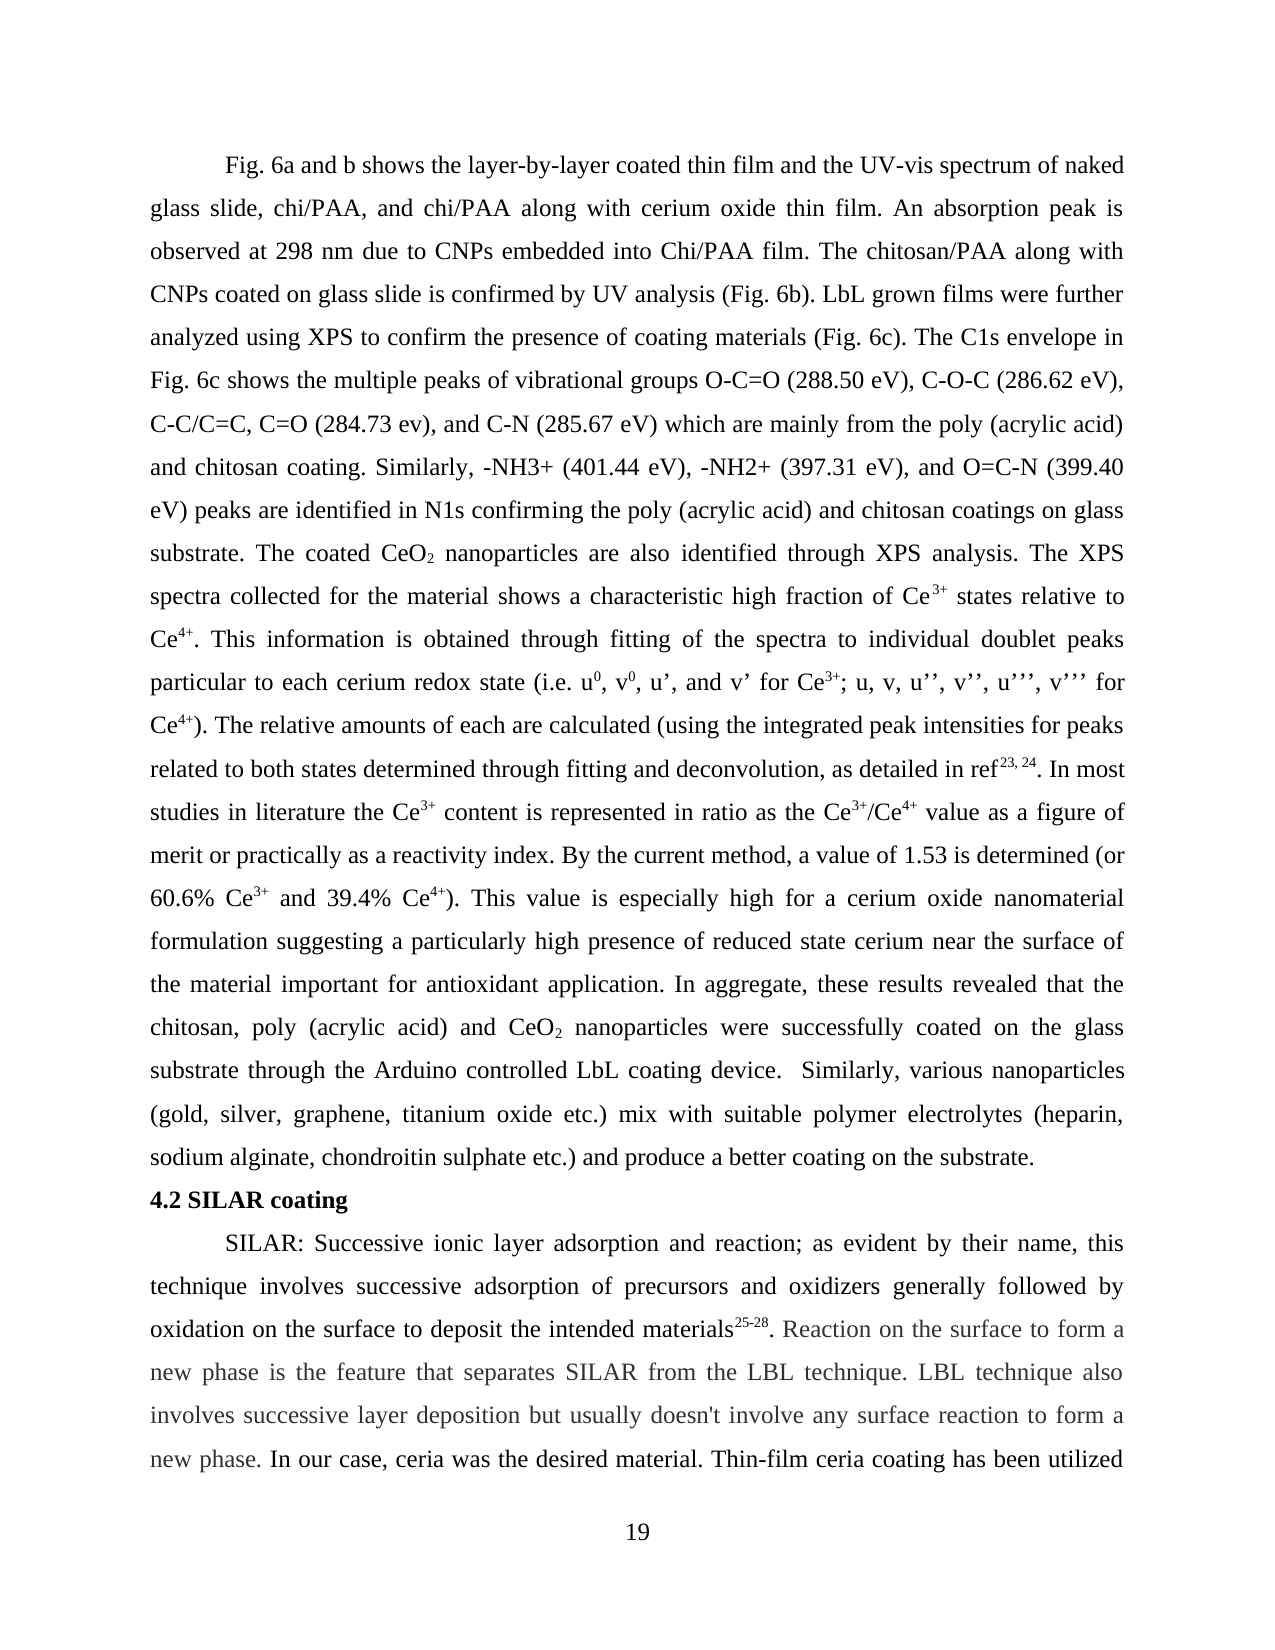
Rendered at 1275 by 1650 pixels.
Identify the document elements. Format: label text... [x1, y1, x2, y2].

text Fig. 6a and b shows the layer-by-layer coated thin film and the UV-vis spectrum of naked glass slide, chi/PAA, and chi/PAA along with cerium oxide thin film. An absorption peak is observed at 298 nm due to CNPs embedded into Chi/PAA film. The chitosan/PAA along with CNPs coated on glass slide is confirmed by UV analysis (Fig. 6b). LbL grown films were further analyzed using XPS to confirm the presence of coating materials (Fig. 6c). The C1s envelope in Fig. 6c shows the multiple peaks of vibrational groups O-C=O (288.50 eV), C-O-C (286.62 eV), C-C/C=C, C=O (284.73 ev), and C-N (285.67 eV) which are mainly from the poly (acrylic acid) and chitosan coating. Similarly, -NH3+ (401.44 eV), -NH2+ (397.31 eV), and O=C-N (399.40 eV) peaks are identified in N1s confirming the poly (acrylic acid) and chitosan coatings on glass substrate. The coated CeO2 nanoparticles are also identified through XPS analysis. The XPS spectra collected for the material shows a characteristic high fraction of Ce3+ states relative to Ce4+. This information is obtained through fitting of the spectra to individual doublet peaks particular to each cerium redox state (i.e. u0, v0, u’, and v’ for Ce3+; u, v, u’’, v’’, u’’’, v’’’ for Ce4+). The relative amounts of each are calculated (using the integrated peak intensities for peaks related to both states determined through fitting and deconvolution, as detailed in ref23, 24. In most studies in literature the Ce3+ content is represented in ratio as the Ce3+/Ce4+ value as a figure of merit or practically as a reactivity index. By the current method, a value of 1.53 is determined (or 60.6% Ce3+ and 39.4% Ce4+). This value is especially high for a cerium oxide nanomaterial formulation suggesting a particularly high presence of reduced state cerium near the surface of the material important for antioxidant application. In aggregate, these results revealed that the chitosan, poly (acrylic acid) and CeO2 nanoparticles were successfully coated on the glass substrate through the Arduino controlled LbL coating device. Similarly, various nanoparticles (gold, silver, graphene, titanium oxide etc.) mix with suitable polymer electrolytes (heparin, sodium alginate, chondroitin sulphate etc.) and produce a better coating on the substrate. [150, 150, 1125, 1171]
text 4.2 SILAR coating [150, 1185, 1125, 1214]
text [150, 1228, 1125, 1472]
